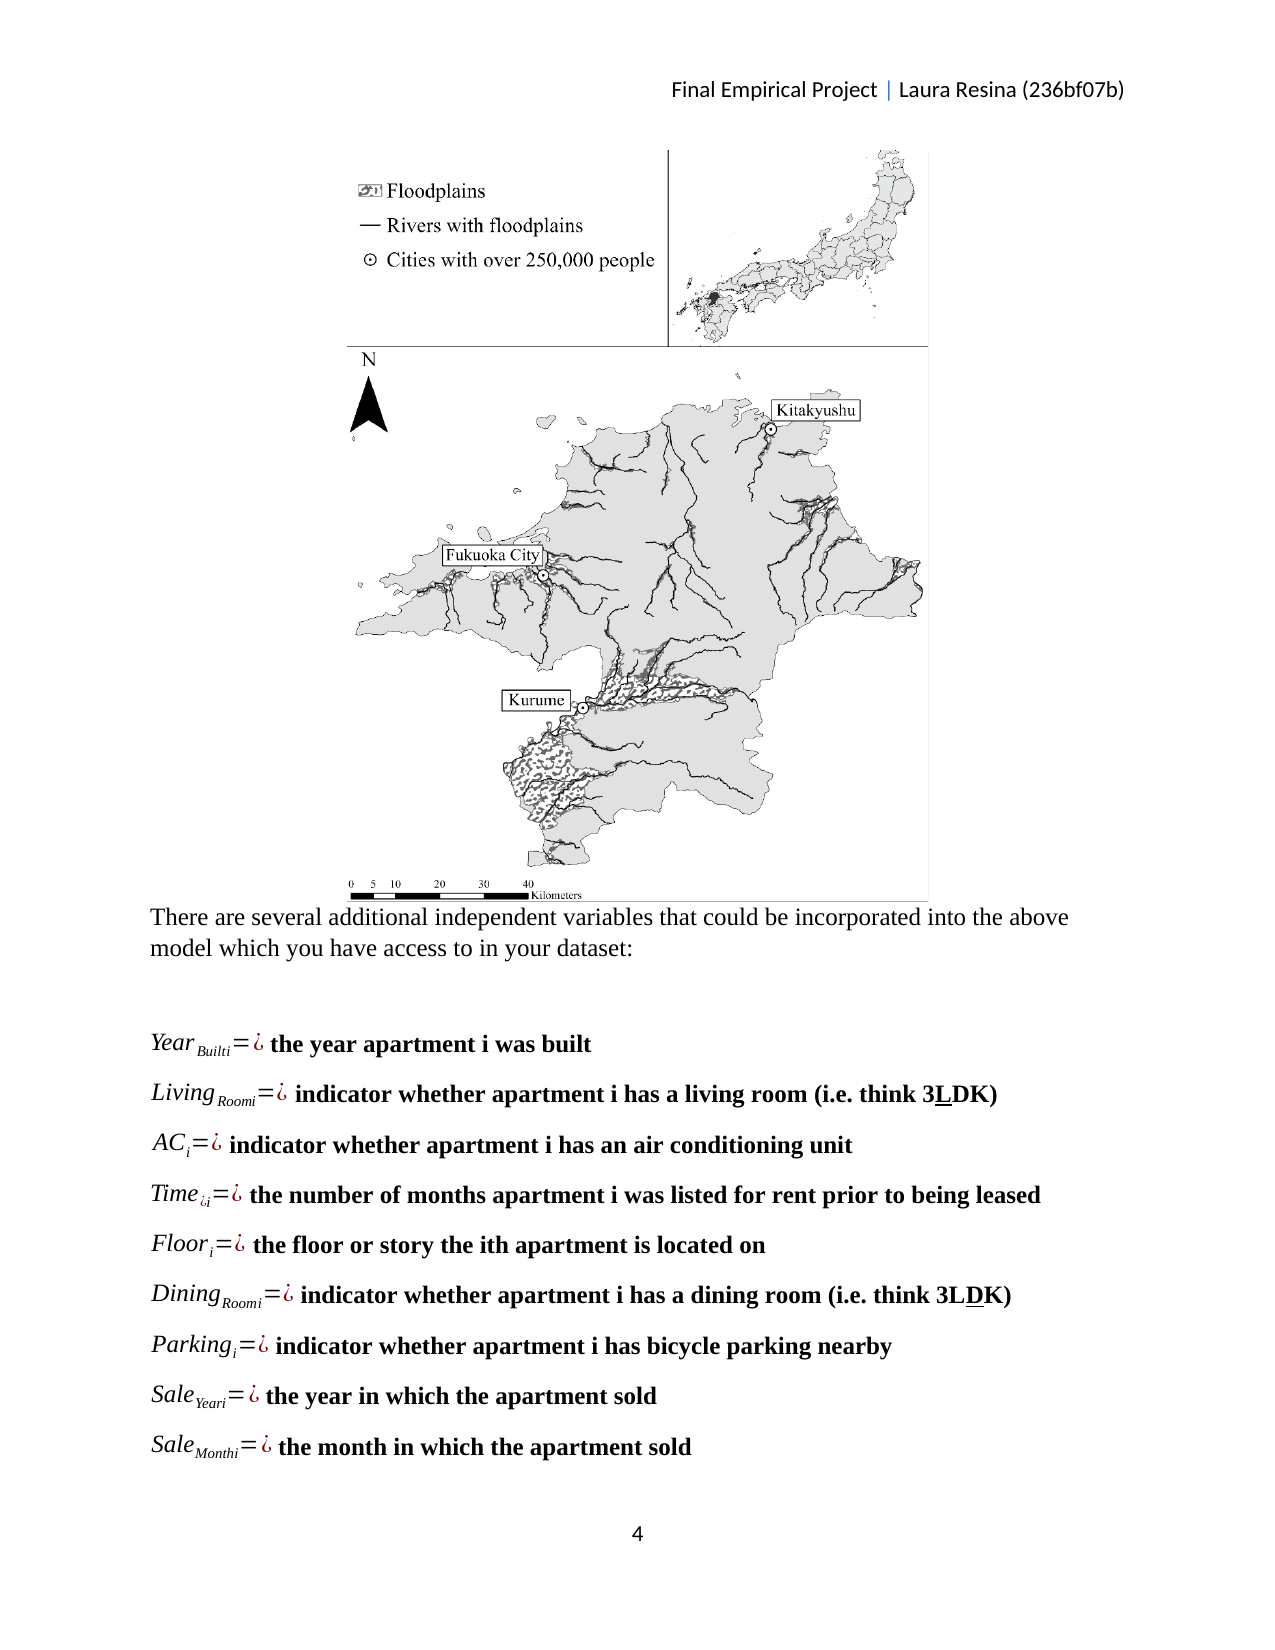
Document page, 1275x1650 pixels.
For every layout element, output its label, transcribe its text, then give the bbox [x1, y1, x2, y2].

text the year in which the apartment sold [150, 1381, 1125, 1412]
text the month in which the apartment sold [150, 1431, 1125, 1462]
text the year apartment i was built [150, 1028, 1125, 1060]
text indicator whether apartment i has a dining room (i.e. think 3LDK) [150, 1280, 1125, 1311]
text the number of months apartment i was listed for rent prior to being leased [150, 1179, 1125, 1211]
text indicator whether apartment i has bicycle parking nearby [150, 1330, 1125, 1362]
text the floor or story the ith apartment is located on [150, 1230, 1125, 1261]
picture [347, 150, 929, 902]
text indicator whether apartment i has an air conditioning unit [150, 1129, 1125, 1160]
text There are several additional independent variables that could be incorporated into the above model which you have access to in your dataset: [150, 902, 1125, 962]
text indicator whether apartment i has a living room (i.e. think 3LDK) [150, 1079, 1125, 1110]
